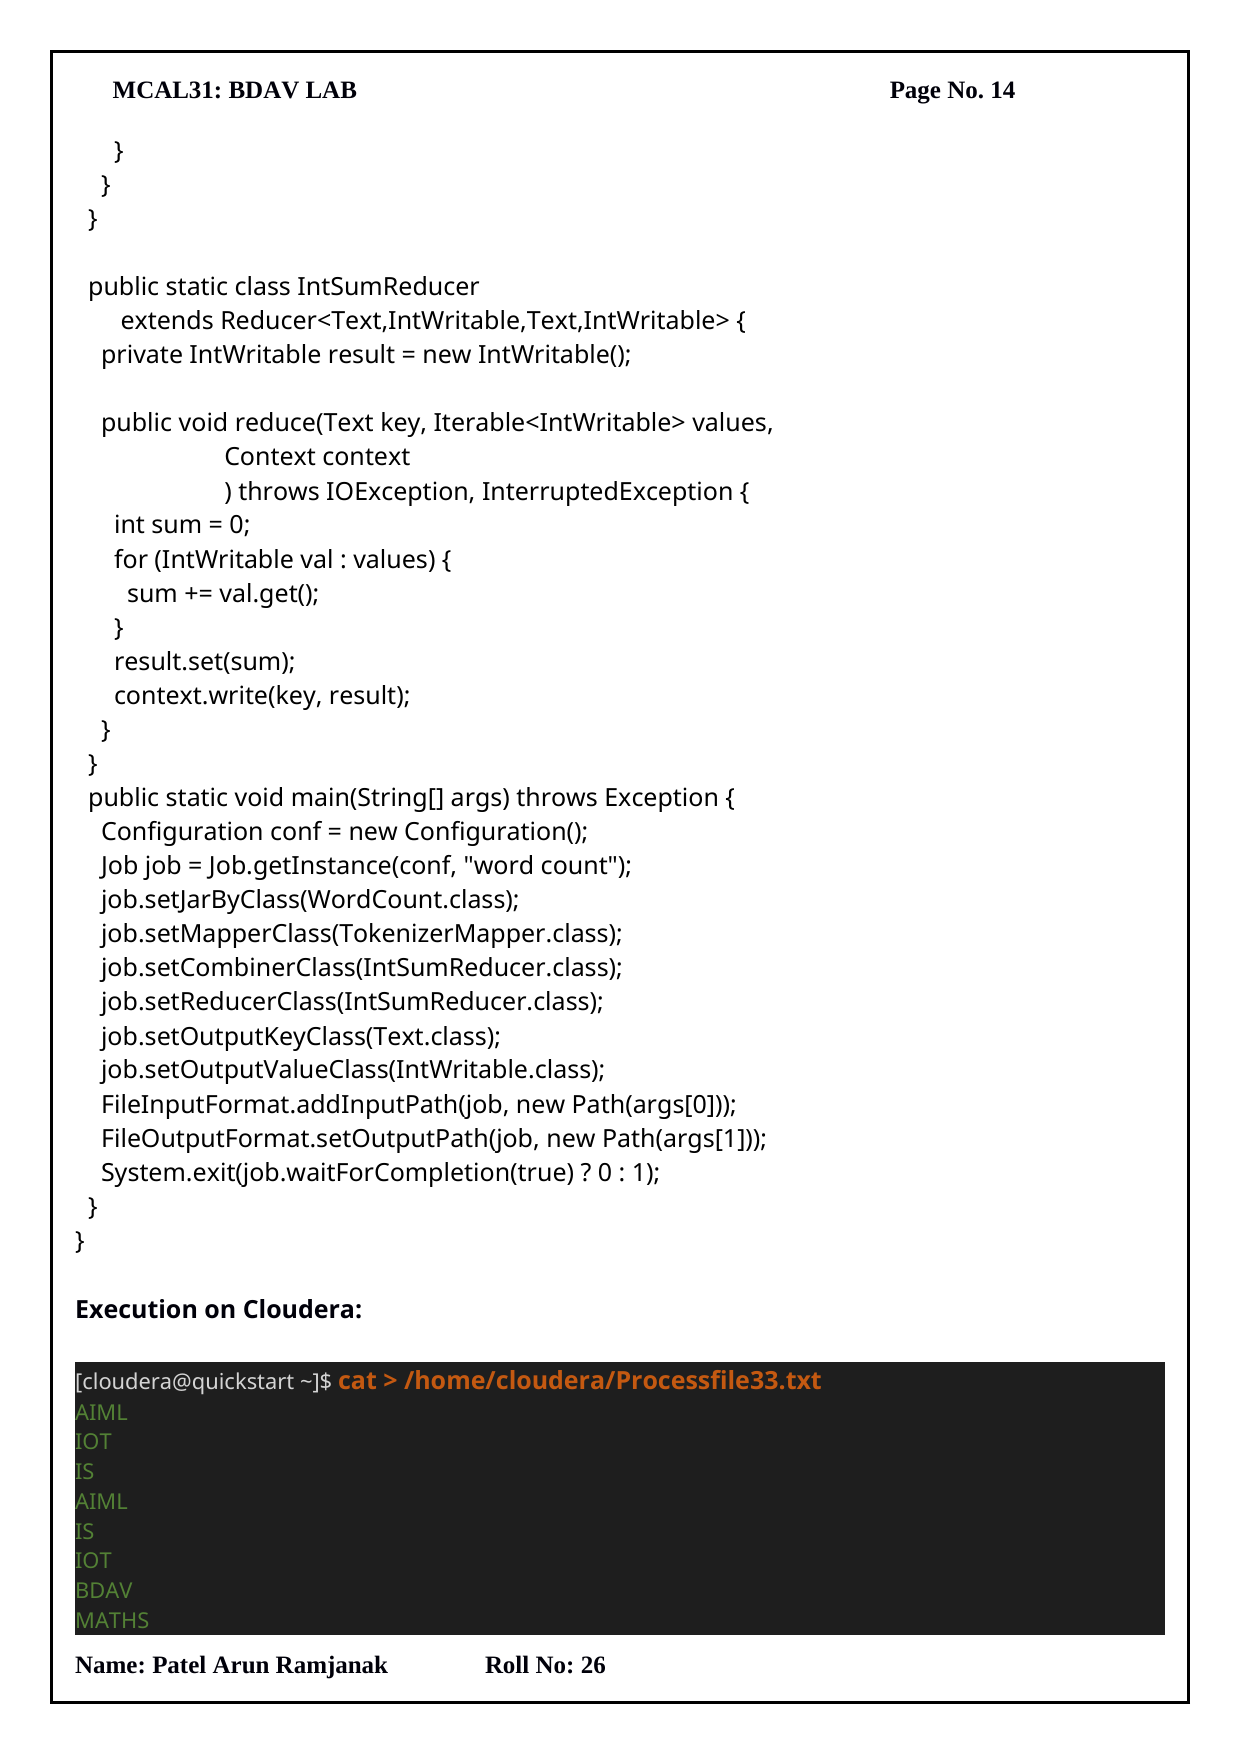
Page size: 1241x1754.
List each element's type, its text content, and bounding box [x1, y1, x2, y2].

text int sum = 0; [75, 507, 1165, 541]
text for (IntWritable val : values) { [75, 541, 1165, 575]
text ) throws IOException, InterruptedException { [75, 473, 1165, 507]
text FileInputFormat.addInputPath(job, new Path(args[0])); [75, 1086, 1165, 1120]
text FileOutputFormat.setOutputPath(job, new Path(args[1])); [75, 1120, 1165, 1154]
text } [75, 712, 1165, 746]
text } [75, 1188, 1165, 1222]
text AIML [75, 1486, 1165, 1516]
text System.exit(job.waitForCompletion(true) ? 0 : 1); [75, 1154, 1165, 1188]
text job.setJarByClass(WordCount.class); [75, 882, 1165, 916]
text Context context [75, 439, 1165, 473]
text IOT [75, 1426, 1165, 1456]
text IS [75, 1456, 1165, 1486]
text job.setMapperClass(TokenizerMapper.class); [75, 916, 1165, 950]
text Configuration conf = new Configuration(); [75, 814, 1165, 848]
text extends Reducer<Text,IntWritable,Text,IntWritable> { [75, 303, 1165, 337]
text } [75, 1222, 1165, 1257]
text } [75, 167, 1165, 201]
text Job job = Job.getInstance(conf, "word count"); [75, 848, 1165, 882]
text IOT [75, 1546, 1165, 1575]
text public static class IntSumReducer [75, 269, 1165, 303]
text job.setReducerClass(IntSumReducer.class); [75, 984, 1165, 1018]
text MATHS [75, 1605, 1165, 1635]
text job.setOutputValueClass(IntWritable.class); [75, 1052, 1165, 1086]
text sum += val.get(); [75, 575, 1165, 609]
text result.set(sum); [75, 643, 1165, 677]
text AIML [75, 1397, 1165, 1426]
text private IntWritable result = new IntWritable(); [75, 337, 1165, 371]
text } [75, 609, 1165, 643]
text IS [75, 1516, 1165, 1546]
text BDAV [75, 1575, 1165, 1605]
text job.setCombinerClass(IntSumReducer.class); [75, 950, 1165, 984]
text Execution on Cloudera: [75, 1292, 1150, 1326]
text context.write(key, result); [75, 677, 1165, 712]
text public static void main(String[] args) throws Exception { [75, 780, 1165, 814]
text } [75, 746, 1165, 780]
text public void reduce(Text key, Iterable<IntWritable> values, [75, 405, 1165, 439]
text job.setOutputKeyClass(Text.class); [75, 1018, 1165, 1052]
text } [75, 201, 1165, 235]
text } [75, 132, 1165, 167]
text [cloudera@quickstart ~]$ cat > /home/cloudera/Processfile33.txt [75, 1362, 1165, 1397]
